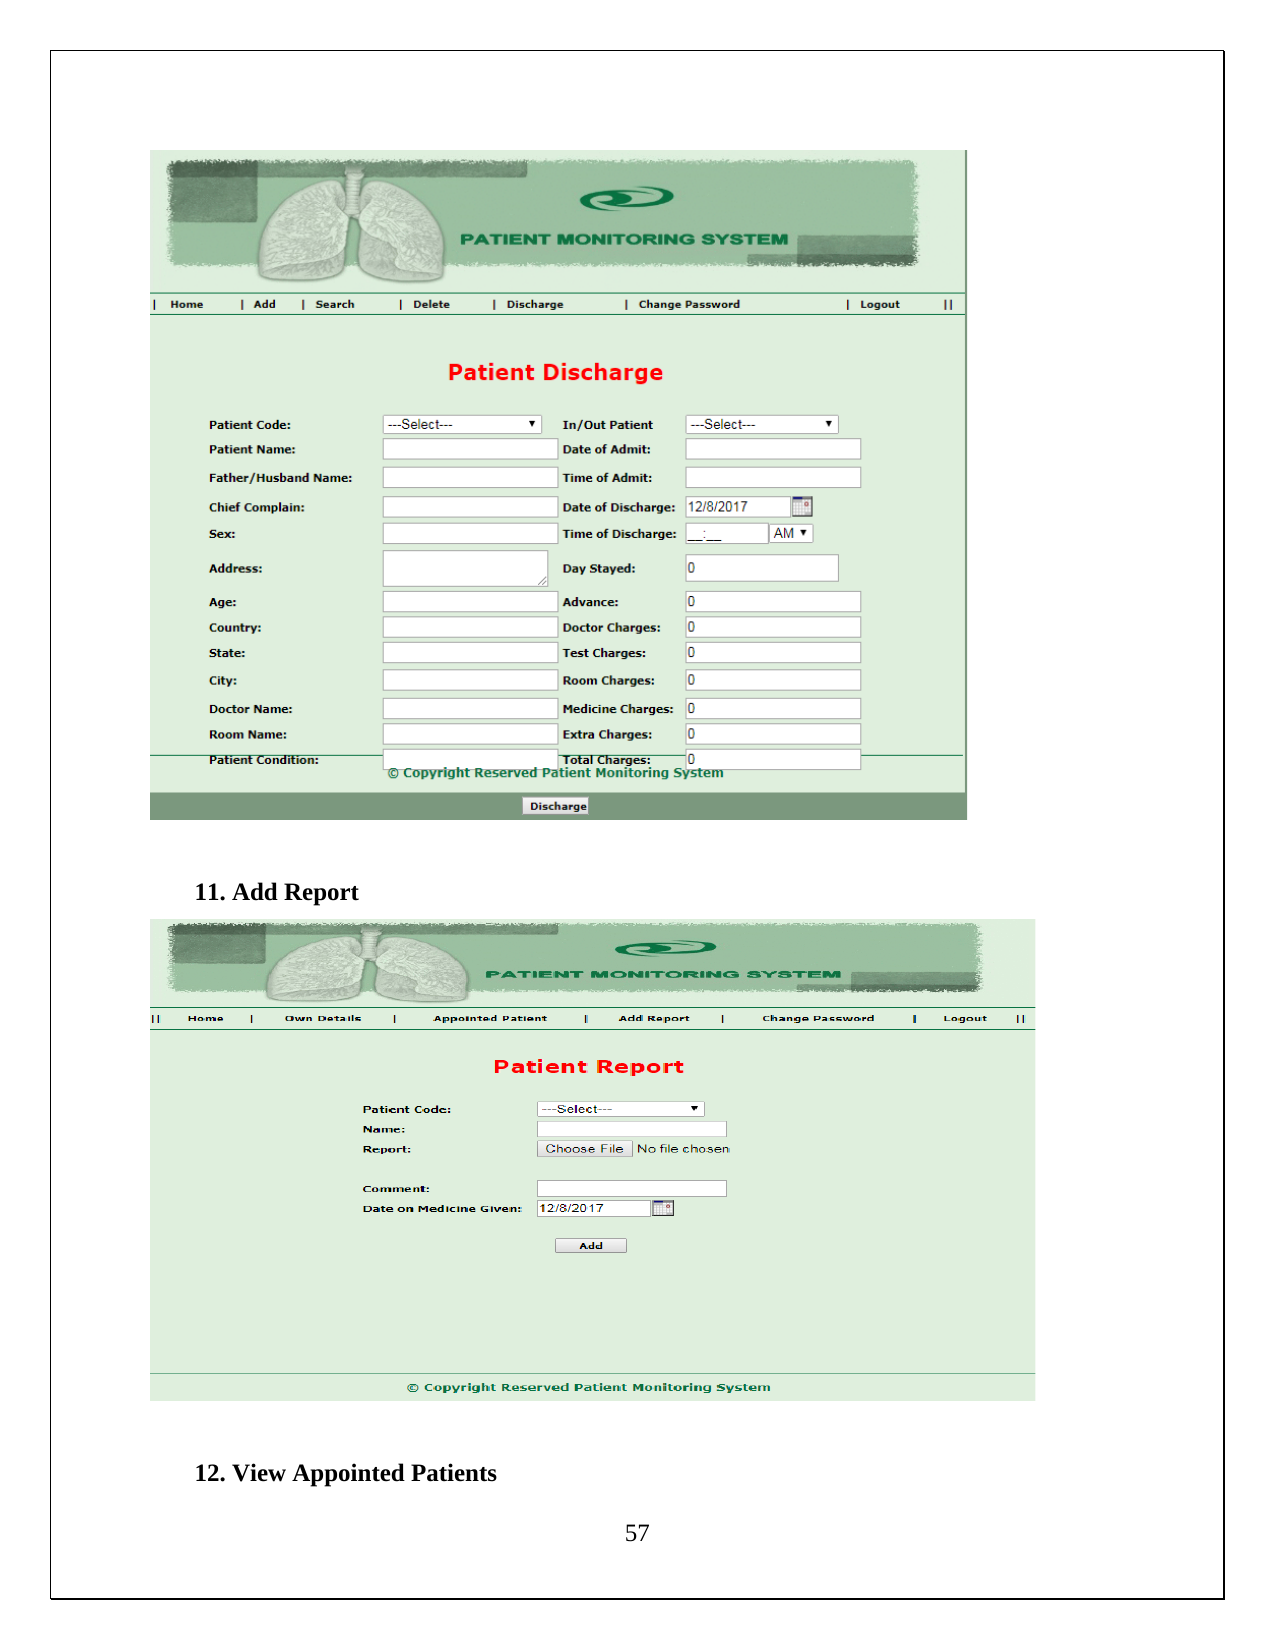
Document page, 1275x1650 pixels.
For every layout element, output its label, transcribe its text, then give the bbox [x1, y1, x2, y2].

list View Appointed Patients [194, 1458, 1124, 1487]
picture [150, 150, 968, 820]
list Add Report [194, 877, 1124, 905]
picture [150, 919, 1036, 1401]
